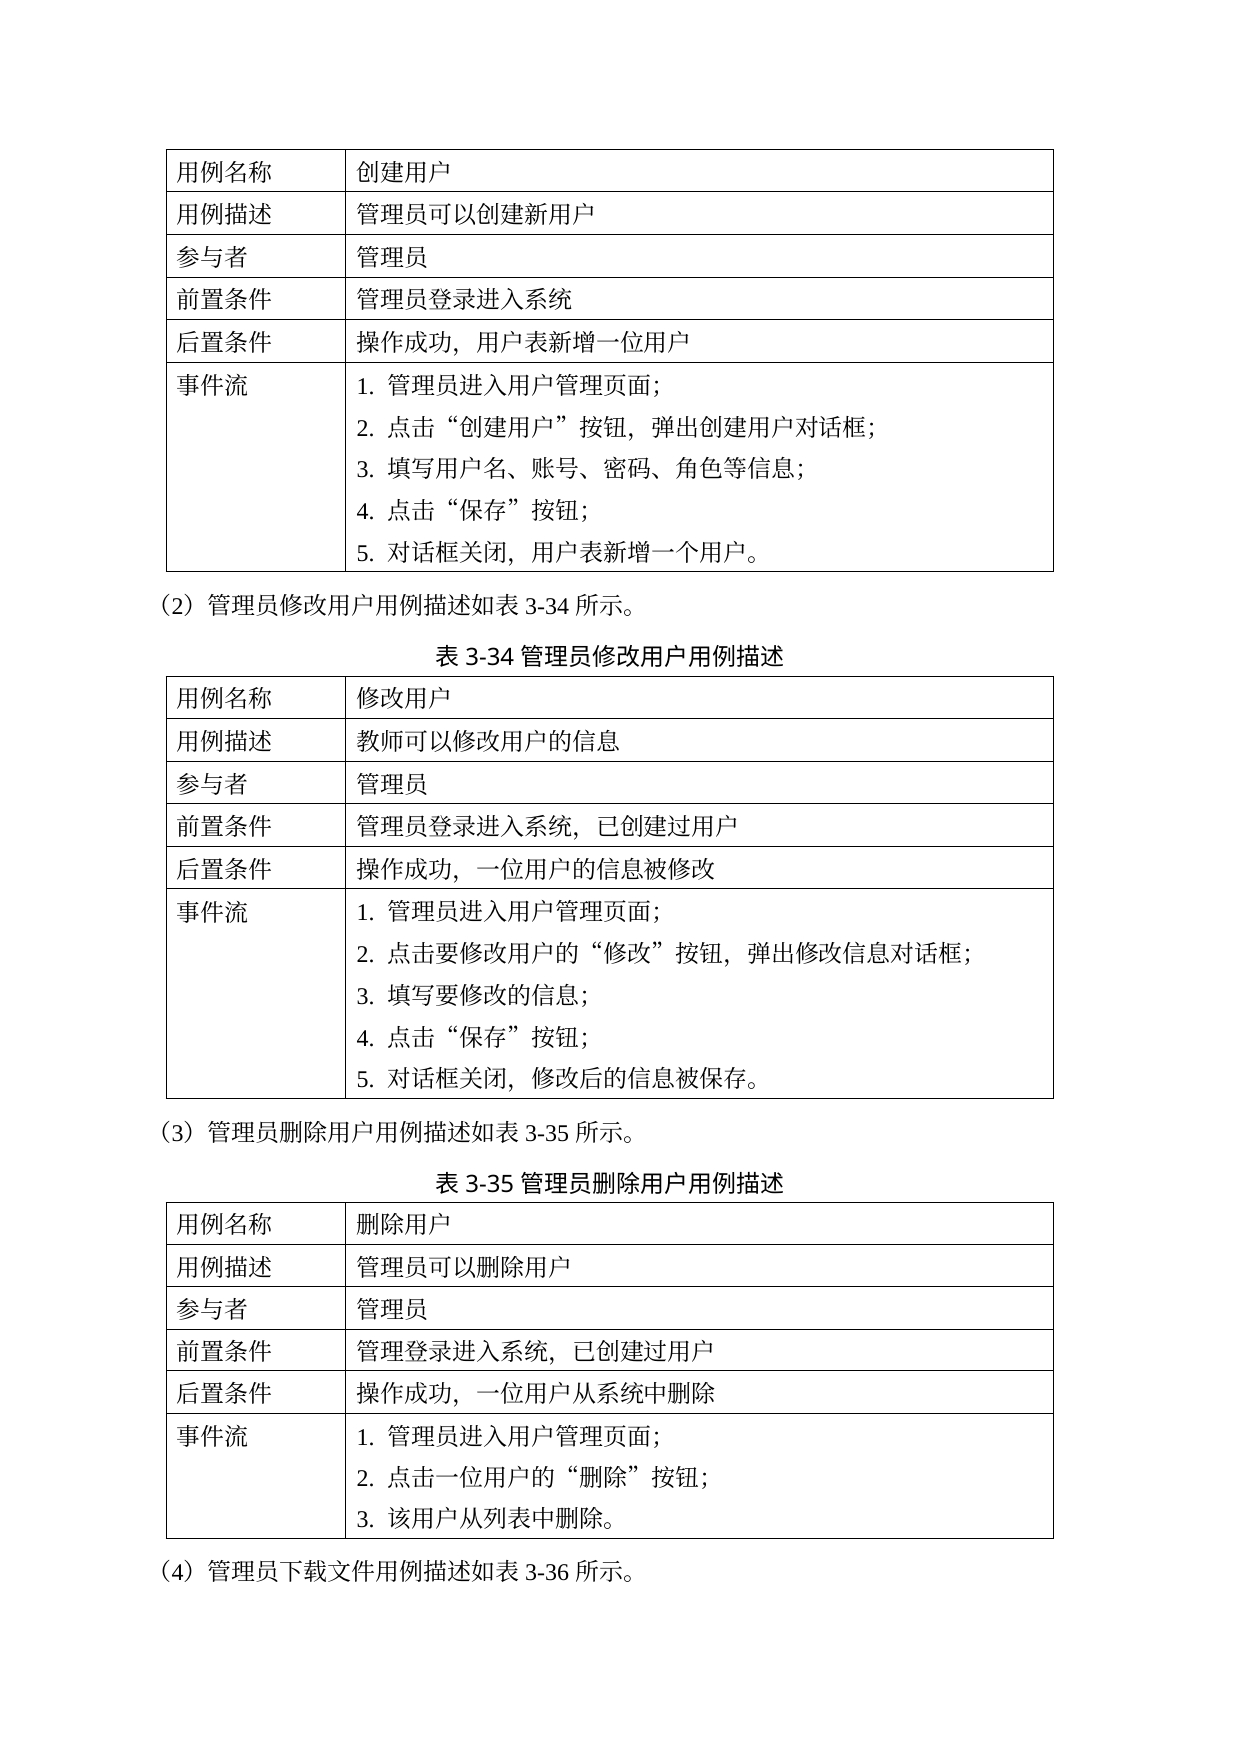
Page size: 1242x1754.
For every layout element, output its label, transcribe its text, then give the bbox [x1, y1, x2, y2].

table_cell 参与者 [167, 1287, 345, 1328]
table_cell 前置条件 [167, 804, 345, 846]
table_header 用例名称 [167, 1203, 345, 1244]
table_cell 后置条件 [167, 1371, 345, 1413]
table_cell 管理登录进入系统，已创建过用户 [346, 1330, 1053, 1370]
table_cell 用例描述 [167, 192, 345, 234]
table_cell 管理员进入用户管理页面； 点击要修改用户的“修改”按钮，弹出修改信息对话框； 填写要修改的信息； 点击“保存”按钮； 对话框关闭，修改后的信息被保存。 [346, 889, 1053, 1097]
table_header 用例名称 [167, 150, 345, 191]
table_cell 事件流 [167, 889, 345, 1097]
text 表 3-35 管理员删除用户用例描述 [436, 1164, 1130, 1199]
table_cell 管理员可以创建新用户 [346, 192, 1053, 234]
table_cell 管理员进入用户管理页面； 点击一位用户的“删除”按钮； 该用户从列表中删除。 [346, 1414, 1053, 1537]
table_cell 事件流 [167, 1414, 345, 1537]
table_cell 前置条件 [167, 1330, 345, 1370]
table_cell 管理员登录进入系统，已创建过用户 [346, 804, 1053, 846]
table_cell 参与者 [167, 235, 345, 277]
table_cell 管理员 [346, 1287, 1053, 1328]
table_cell 用例描述 [167, 719, 345, 761]
text （3）管理员删除用户用例描述如表 3-35 所示。 [147, 1113, 1130, 1148]
table_header 创建用户 [346, 150, 1053, 191]
table_header 用例名称 [167, 677, 345, 718]
table_cell 操作成功，一位用户的信息被修改 [346, 847, 1053, 888]
table_cell 管理员登录进入系统 [346, 278, 1053, 319]
table_cell 操作成功，用户表新增一位用户 [346, 320, 1053, 362]
table_cell 用例描述 [167, 1245, 345, 1286]
table_cell 操作成功，一位用户从系统中删除 [346, 1371, 1053, 1413]
table_cell 事件流 [167, 363, 345, 571]
table_header 删除用户 [346, 1203, 1053, 1244]
table_cell 管理员可以删除用户 [346, 1245, 1053, 1286]
table_cell 管理员进入用户管理页面； 点击“创建用户”按钮，弹出创建用户对话框； 填写用户名、账号、密码、角色等信息； 点击“保存”按钮； 对话框关闭，用户表新增一个用户。 [346, 363, 1053, 571]
table_header 修改用户 [346, 677, 1053, 718]
table_cell 后置条件 [167, 847, 345, 888]
table_cell 教师可以修改用户的信息 [346, 719, 1053, 761]
table_cell 管理员 [346, 235, 1053, 277]
table_cell 后置条件 [167, 320, 345, 362]
text 表 3-34 管理员修改用户用例描述 [436, 638, 1130, 673]
table_cell 前置条件 [167, 278, 345, 319]
text （2）管理员修改用户用例描述如表 3-34 所示。 [147, 587, 1130, 621]
table_cell 管理员 [346, 762, 1053, 803]
table_cell 参与者 [167, 762, 345, 803]
text （4）管理员下载文件用例描述如表 3-36 所示。 [147, 1554, 1130, 1588]
